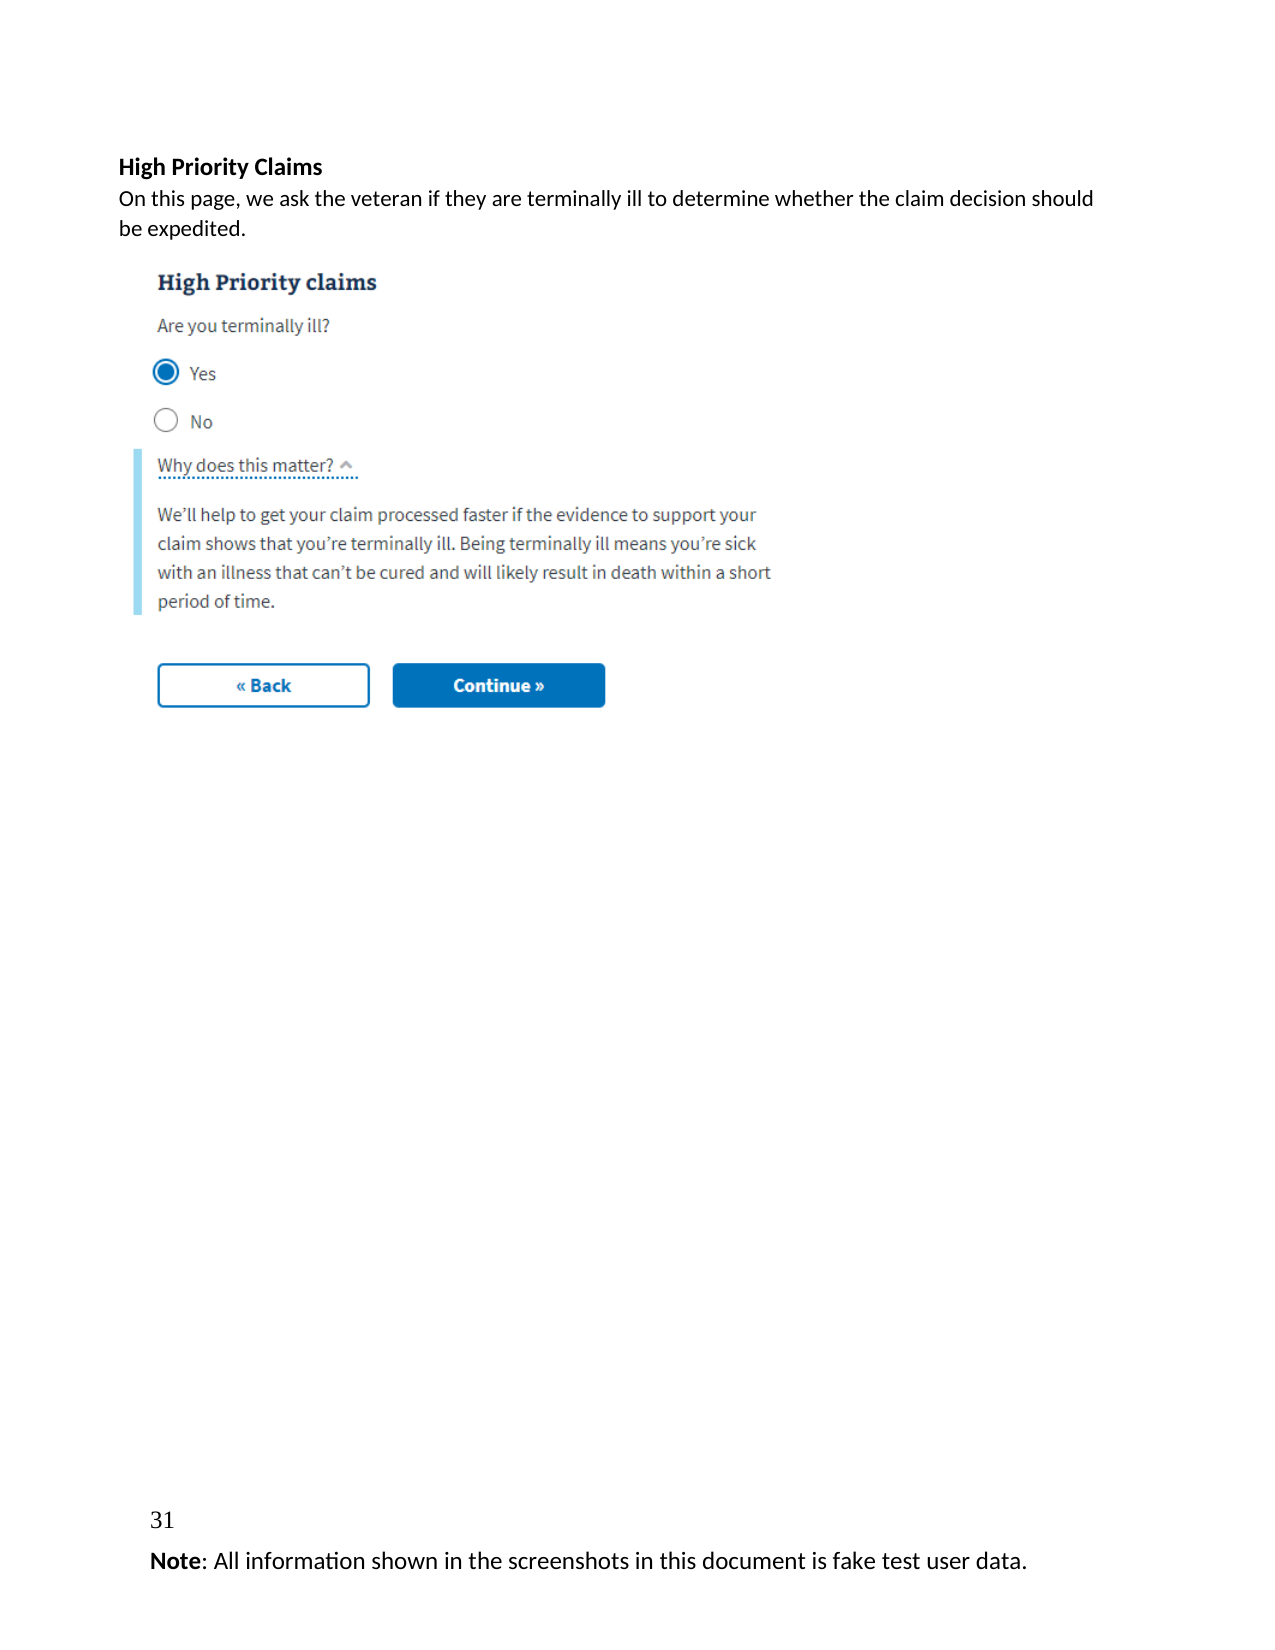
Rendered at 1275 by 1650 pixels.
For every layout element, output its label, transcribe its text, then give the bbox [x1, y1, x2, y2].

subtitle High Priority Claims [119, 151, 1103, 181]
text On this page, we ask the veteran if they are terminally ill to determine whether the claim decision should be expedited. [119, 184, 1103, 242]
picture [118, 261, 795, 715]
